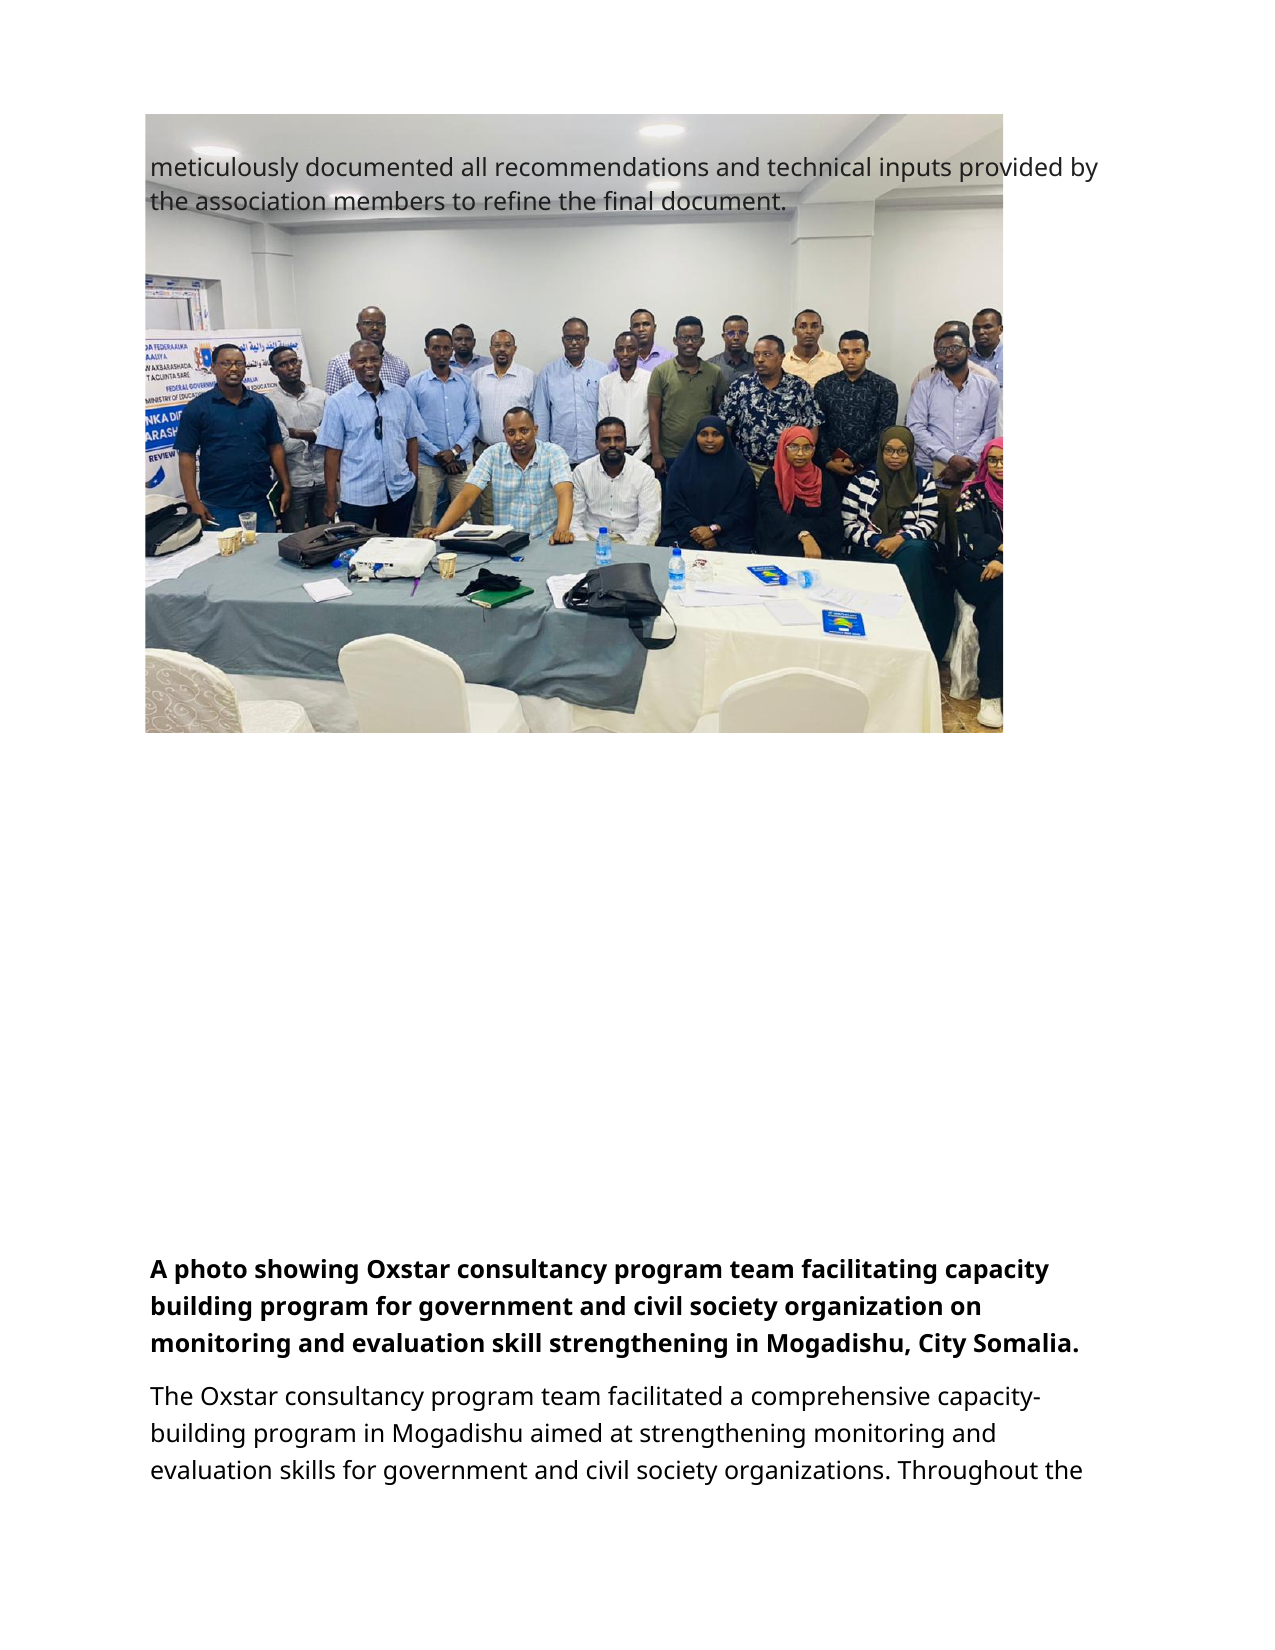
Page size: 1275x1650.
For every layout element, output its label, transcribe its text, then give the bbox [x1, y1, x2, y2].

picture [145, 114, 1004, 733]
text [150, 150, 1125, 218]
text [150, 1379, 1125, 1486]
text A photo showing Oxstar consultancy program team facilitating capacity building program for government and civil society organization on monitoring and evaluation skill strengthening in Mogadishu, City Somalia. [150, 1252, 1125, 1359]
